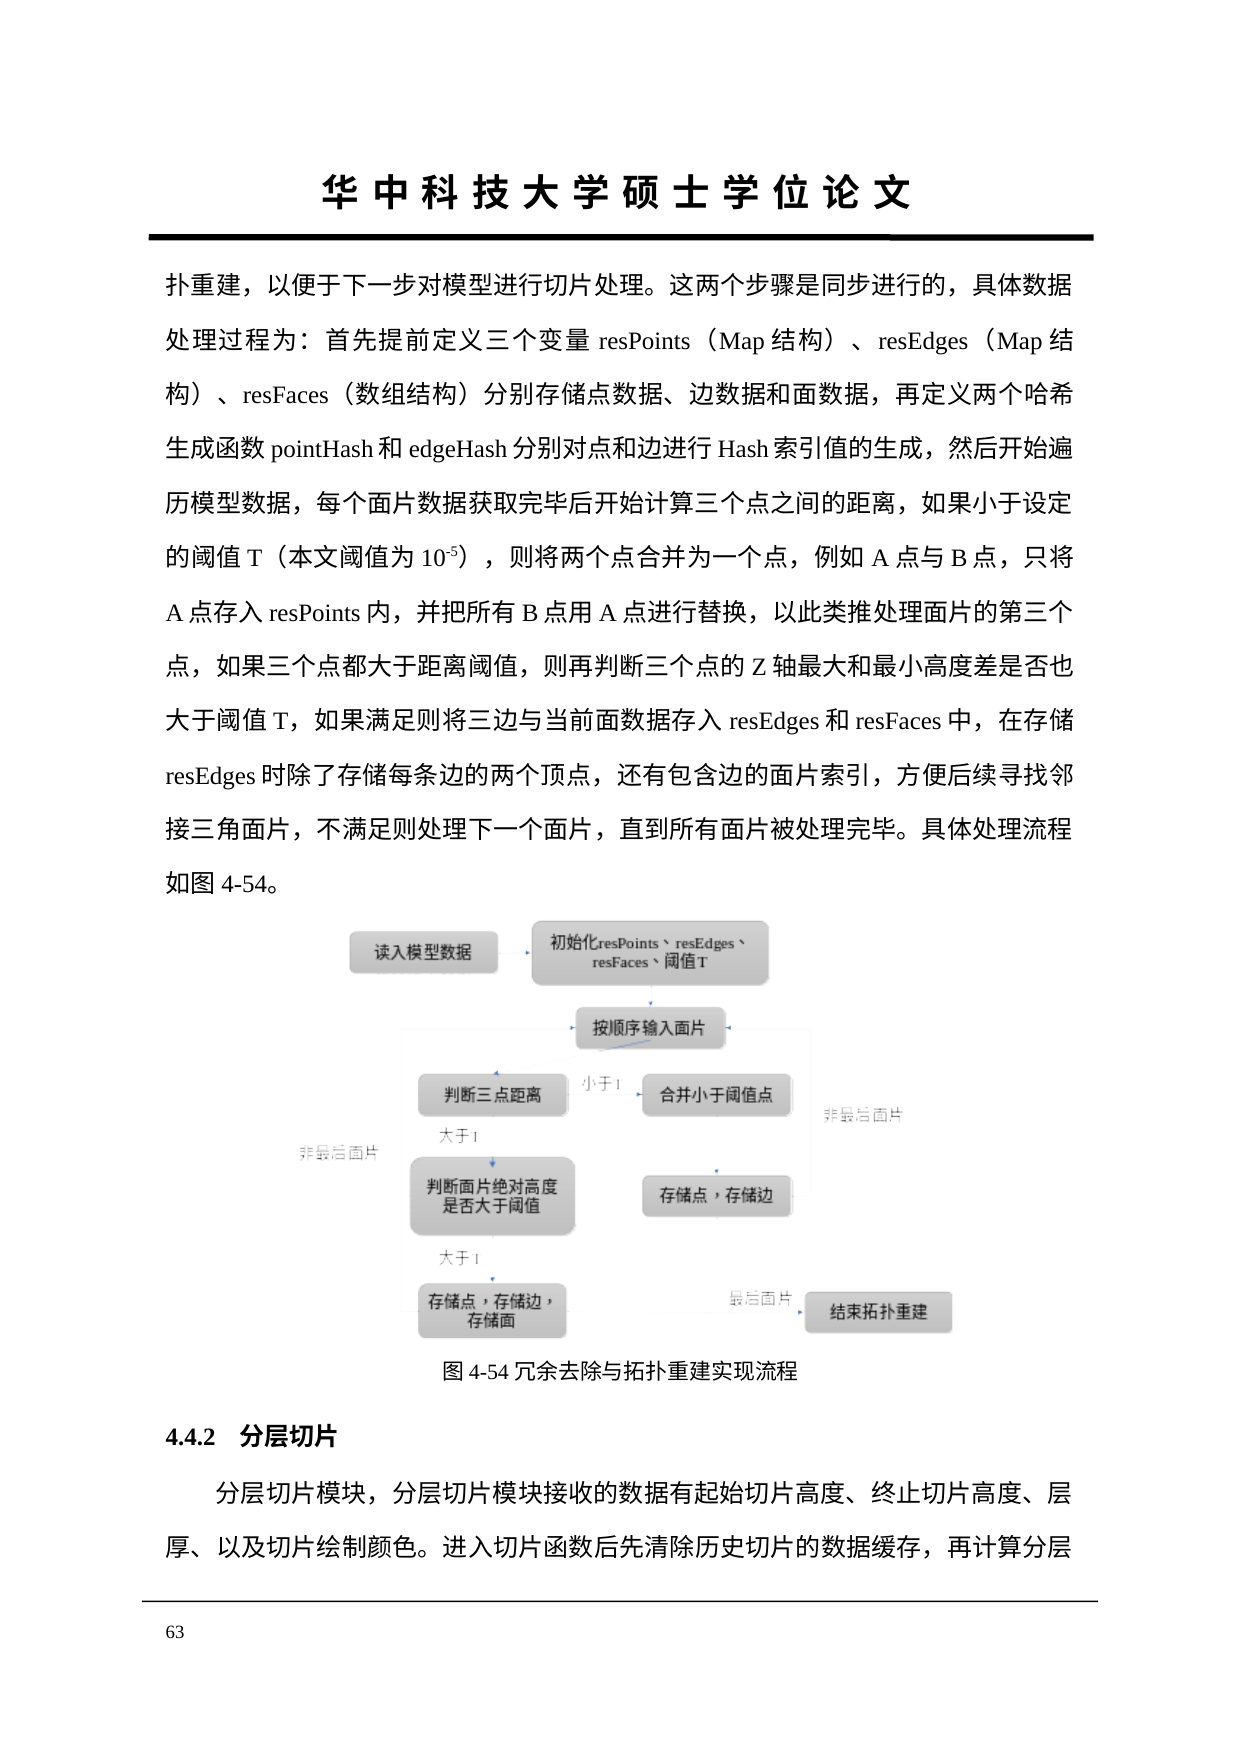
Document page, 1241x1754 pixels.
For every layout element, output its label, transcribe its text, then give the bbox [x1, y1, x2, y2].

subtitle 分层切片 [165, 1416, 1075, 1453]
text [165, 1473, 1075, 1564]
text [165, 266, 1075, 900]
